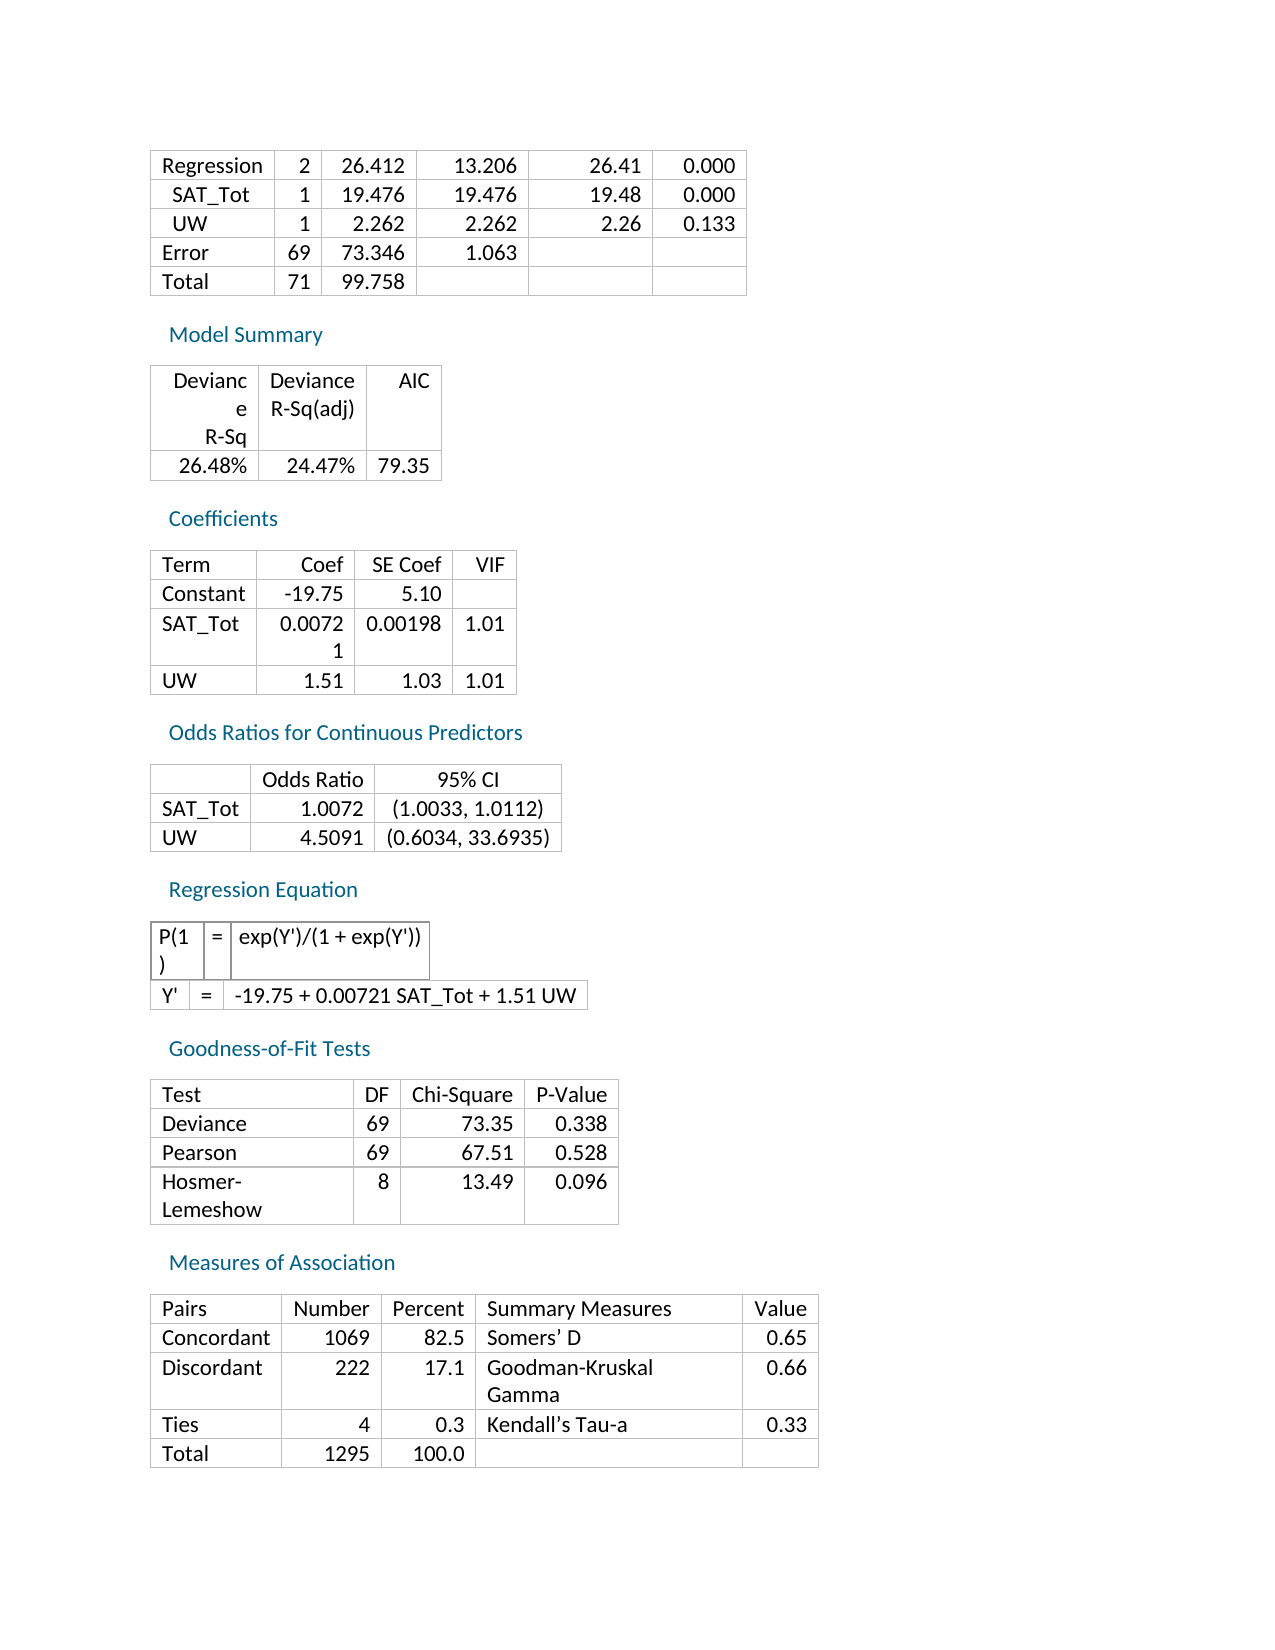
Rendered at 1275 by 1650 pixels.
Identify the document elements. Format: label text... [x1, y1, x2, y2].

table_cell 0.528 [525, 1138, 618, 1166]
table_header Percent [382, 1295, 475, 1322]
table_cell 26.41 [529, 151, 652, 179]
table_cell 73.35 [401, 1109, 524, 1137]
table_cell [417, 267, 528, 295]
table_cell 0.133 [653, 209, 746, 237]
table_header VIF [453, 551, 516, 578]
table_cell 73.346 [322, 238, 416, 266]
table_header SE Coef [355, 551, 452, 578]
table_cell 8 [354, 1168, 400, 1223]
table_cell [453, 580, 516, 608]
table_header Pairs [151, 1295, 281, 1322]
table_cell Pearson [151, 1138, 353, 1166]
table_cell 19.476 [322, 180, 416, 208]
table_cell 0.00721 [257, 609, 354, 665]
table_cell Discordant [151, 1353, 281, 1409]
table_cell 100.0 [382, 1439, 475, 1467]
table_cell -19.75 [257, 580, 354, 608]
table_cell 2.262 [322, 209, 416, 237]
table_cell 24.47% [259, 451, 366, 479]
table_cell 0.3 [382, 1410, 475, 1438]
table_header Deviance R-Sq(adj) [259, 366, 366, 450]
table_cell 71 [275, 267, 321, 295]
table_cell 26.412 [322, 151, 416, 179]
table_header Y' [151, 981, 189, 1009]
table_header Chi-Square [401, 1080, 524, 1108]
table_cell 17.1 [382, 1353, 475, 1409]
table_cell 26.48% [151, 451, 258, 479]
table_header Deviance R-Sq [151, 366, 258, 450]
table_cell 1 [275, 180, 321, 208]
table_cell [529, 267, 652, 295]
table_cell 1 [275, 209, 321, 237]
table_header exp(Y')/(1 + exp(Y')) [232, 923, 429, 978]
table_cell 2.26 [529, 209, 652, 237]
table_header P-Value [525, 1080, 618, 1108]
table_header Odds Ratio [251, 765, 374, 793]
table_header DF [354, 1080, 400, 1108]
table_cell 0.65 [743, 1324, 818, 1352]
table_cell [743, 1439, 818, 1467]
table_cell (1.0033, 1.0112) [375, 794, 561, 822]
table_cell Error [151, 238, 274, 266]
table_cell 13.206 [417, 151, 528, 179]
table_cell 1.03 [355, 666, 452, 694]
table_cell 4 [282, 1410, 381, 1438]
table_cell Goodman-Kruskal Gamma [476, 1353, 742, 1409]
table_cell Constant [151, 580, 256, 608]
table_header Summary Measures [476, 1295, 742, 1322]
table_cell SAT_Tot [151, 180, 274, 208]
table_cell (0.6034, 33.6935) [375, 823, 561, 851]
table_cell 2.262 [417, 209, 528, 237]
table_cell 67.51 [401, 1138, 524, 1166]
table_cell 1.01 [453, 609, 516, 665]
table_cell [529, 238, 652, 266]
table_cell 13.49 [401, 1168, 524, 1223]
table_header Test [151, 1080, 353, 1108]
table_cell Concordant [151, 1324, 281, 1352]
table_cell 222 [282, 1353, 381, 1409]
table_cell 2 [275, 151, 321, 179]
table_header P(1) [152, 923, 203, 978]
text Coefficients [169, 504, 1125, 532]
table_cell 5.10 [355, 580, 452, 608]
table_header 95% CI [375, 765, 561, 793]
table_header Coef [257, 551, 354, 578]
table_cell Regression [151, 151, 274, 179]
table_header Number [282, 1295, 381, 1322]
table_cell 1295 [282, 1439, 381, 1467]
table_cell [476, 1439, 742, 1467]
table_cell UW [151, 823, 250, 851]
table_cell Deviance [151, 1109, 353, 1137]
table_header AIC [367, 366, 441, 450]
table_cell 0.33 [743, 1410, 818, 1438]
table_cell 19.48 [529, 180, 652, 208]
table_header = [205, 923, 230, 978]
table_header = [190, 981, 223, 1009]
table_header -19.75 + 0.00721 SAT_Tot + 1.51 UW [224, 981, 587, 1009]
table_cell Hosmer-Lemeshow [151, 1168, 353, 1223]
table_header Term [151, 551, 256, 578]
table_cell 1.51 [257, 666, 354, 694]
table_cell 0.66 [743, 1353, 818, 1409]
text Measures of Association [169, 1248, 1125, 1276]
table_header [151, 765, 250, 793]
table_cell 19.476 [417, 180, 528, 208]
text Model Summary [169, 320, 1125, 348]
text Odds Ratios for Continuous Predictors [169, 718, 1125, 746]
table_cell UW [151, 209, 274, 237]
table_cell 1.063 [417, 238, 528, 266]
table_cell 1.0072 [251, 794, 374, 822]
table_cell 69 [354, 1109, 400, 1137]
table_cell Ties [151, 1410, 281, 1438]
table_cell 0.00198 [355, 609, 452, 665]
table_cell SAT_Tot [151, 609, 256, 665]
table_cell SAT_Tot [151, 794, 250, 822]
table_cell 69 [354, 1138, 400, 1166]
table_cell Kendall’s Tau-a [476, 1410, 742, 1438]
table_cell 0.338 [525, 1109, 618, 1137]
text Regression Equation [169, 875, 1125, 903]
table_cell 82.5 [382, 1324, 475, 1352]
table_cell 4.5091 [251, 823, 374, 851]
table_cell UW [151, 666, 256, 694]
table_cell [653, 238, 746, 266]
table_cell 0.096 [525, 1168, 618, 1223]
table_cell Total [151, 1439, 281, 1467]
text Goodness-of-Fit Tests [169, 1034, 1125, 1062]
table_cell Total [151, 267, 274, 295]
table_cell 99.758 [322, 267, 416, 295]
table_cell 79.35 [367, 451, 441, 479]
table_cell 1069 [282, 1324, 381, 1352]
table_cell 0.000 [653, 151, 746, 179]
table_cell Somers’ D [476, 1324, 742, 1352]
table_cell 1.01 [453, 666, 516, 694]
table_cell 0.000 [653, 180, 746, 208]
table_cell [653, 267, 746, 295]
table_cell 69 [275, 238, 321, 266]
table_header Value [743, 1295, 818, 1322]
